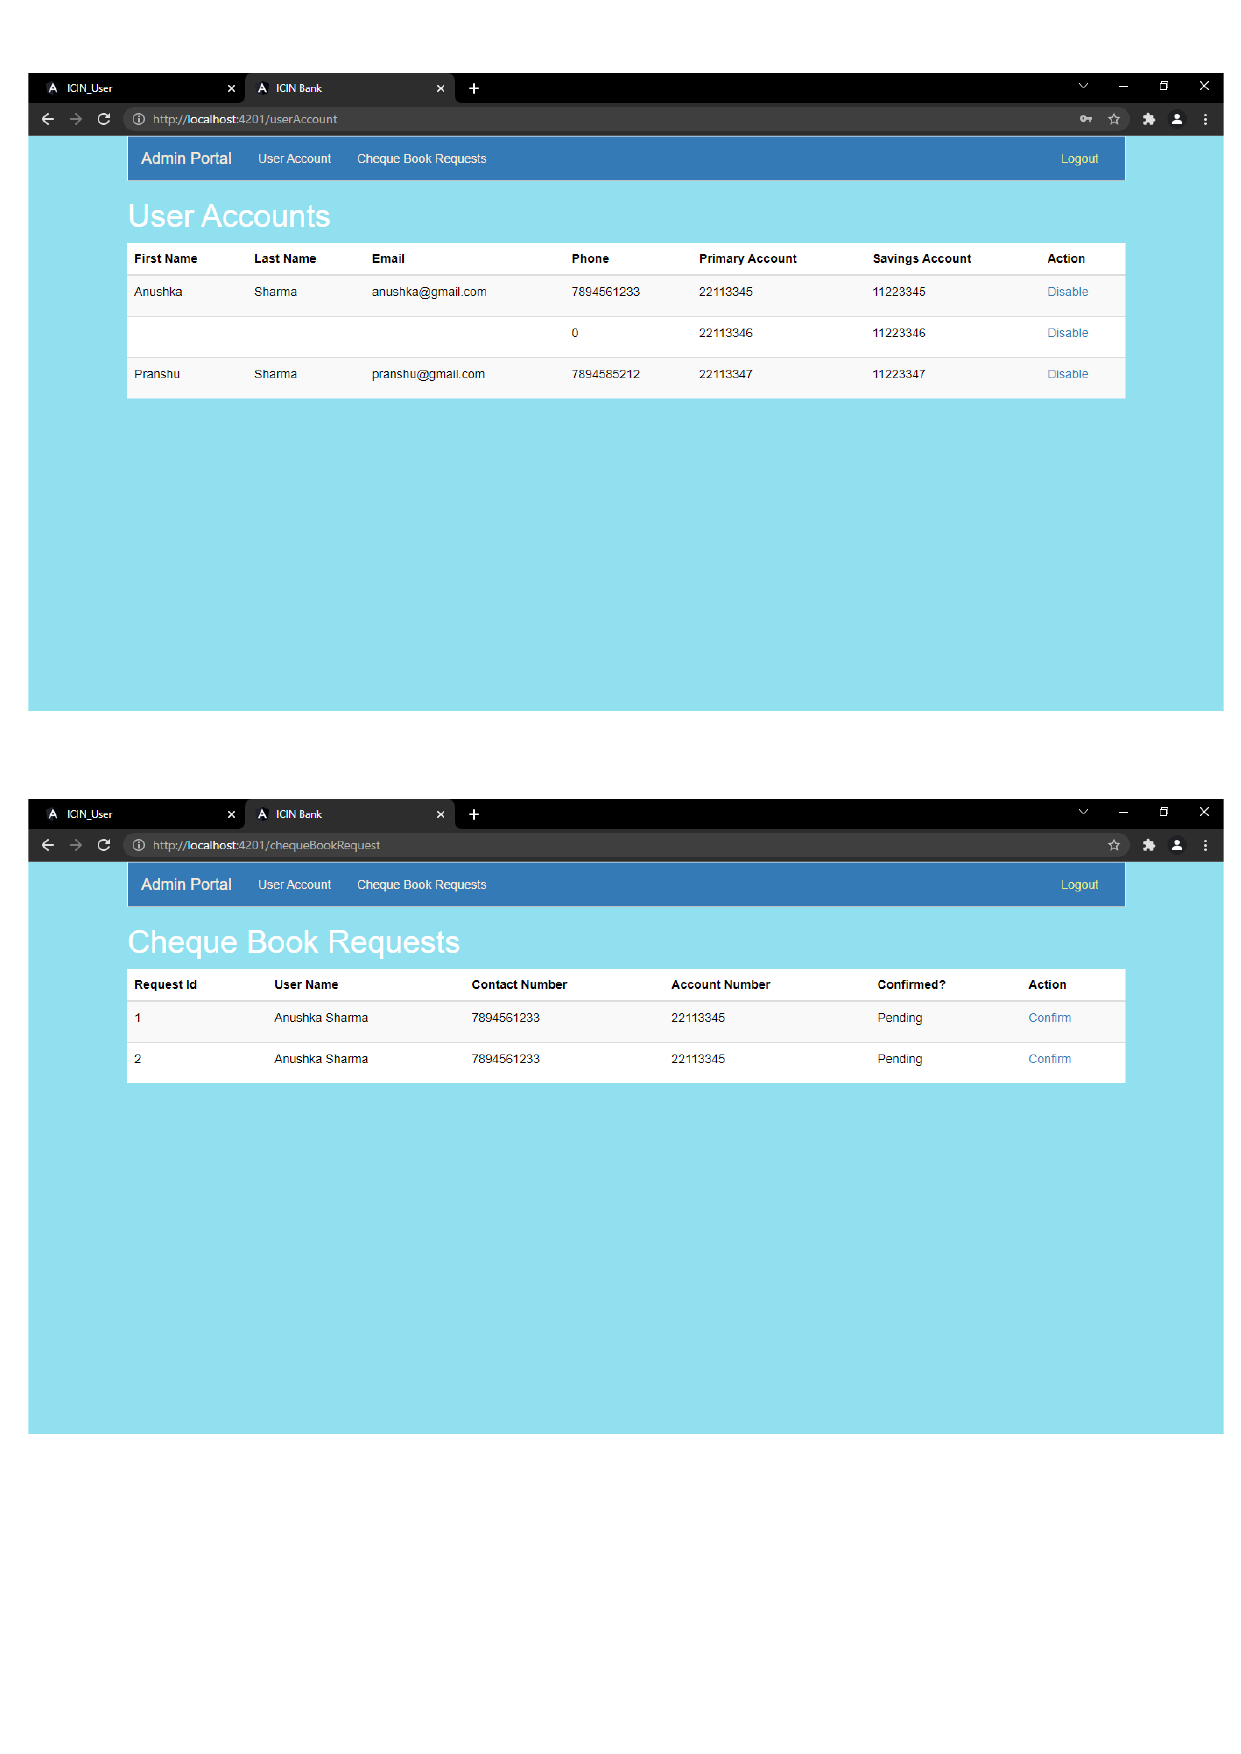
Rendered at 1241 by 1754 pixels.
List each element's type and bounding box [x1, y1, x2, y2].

picture [28, 73, 1224, 711]
picture [28, 799, 1224, 1434]
